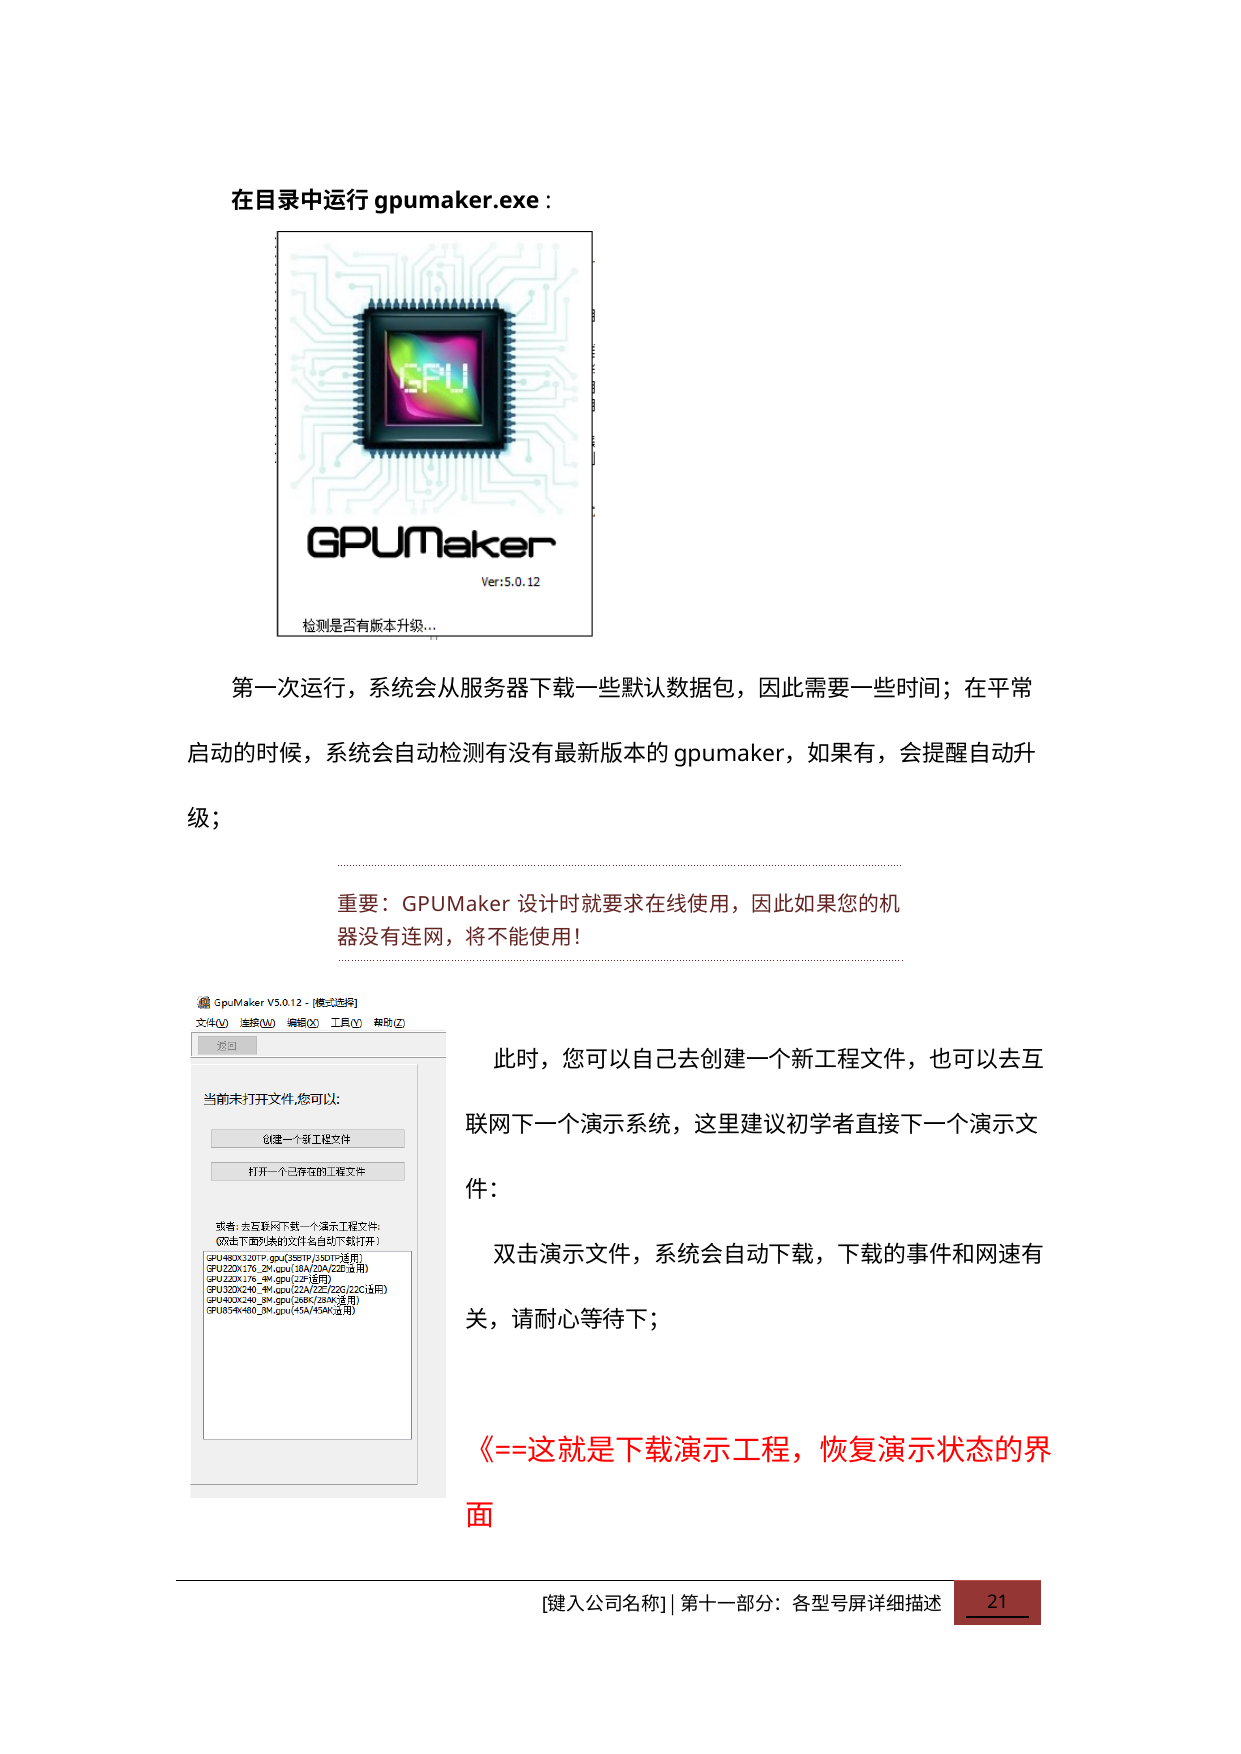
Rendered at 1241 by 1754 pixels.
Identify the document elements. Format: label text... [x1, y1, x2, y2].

text 双击演示文件，系统会自动下载，下载的事件和网速有关，请耐心等待下； [447, 1221, 1053, 1351]
text 第一次运行，系统会从服务器下载一些默认数据包，因此需要一些时间；在平常启动的时候，系统会自动检测有没有最新版本的gpumaker，如果有，会提醒自动升级； [187, 654, 1053, 849]
picture [275, 231, 595, 640]
text 在目录中运行 gpumaker.exe : [187, 166, 1053, 231]
picture [190, 992, 447, 1498]
text 重要：GPUMaker 设计时就要求在线使用，因此如果您的机器没有连网，将不能使用！ [337, 865, 903, 961]
text 此时，您可以自己去创建一个新工程文件，也可以去互联网下一个演示系统，这里建议初学者直接下一个演示文件： [447, 1026, 1053, 1221]
text 《==这就是下载演示工程，恢复演示状态的界面 [187, 1416, 1053, 1546]
